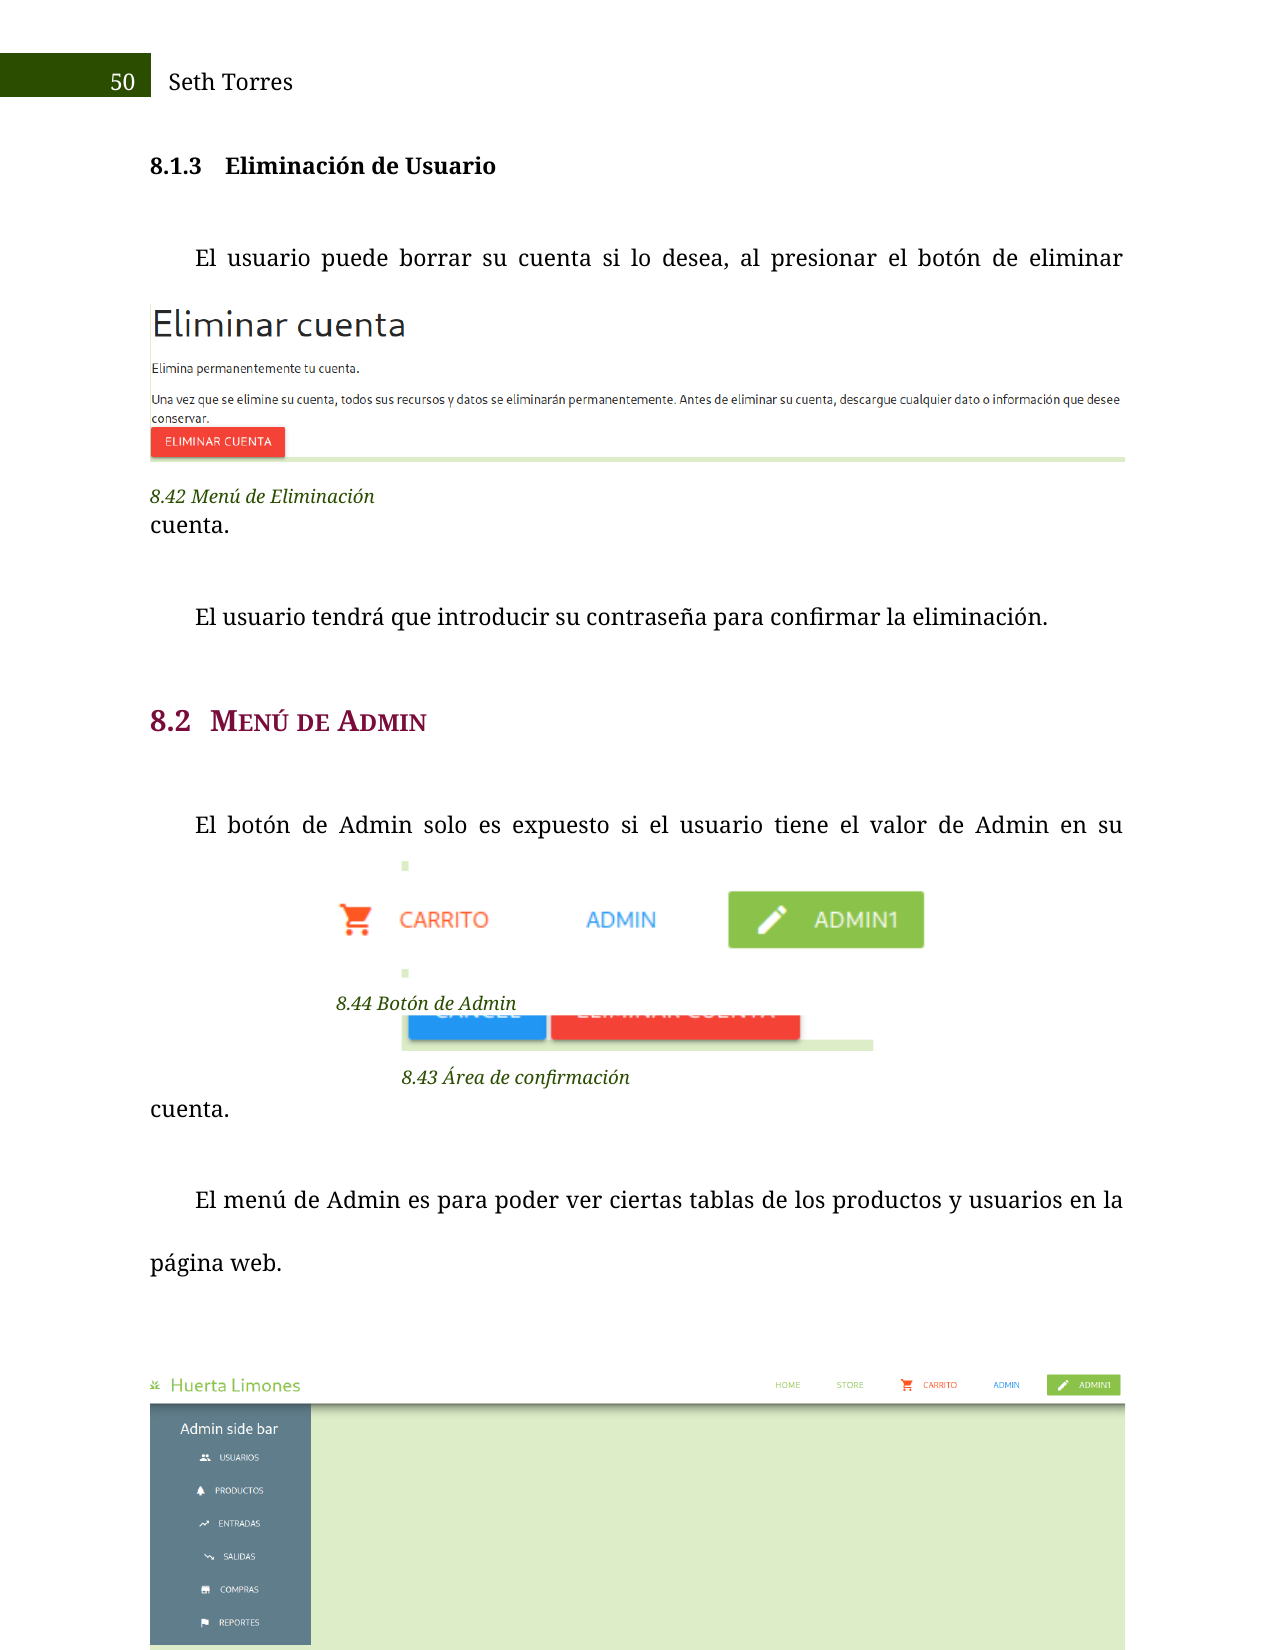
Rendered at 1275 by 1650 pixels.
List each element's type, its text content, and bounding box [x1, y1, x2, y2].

text El usuario tendrá que introducir su contraseña para confirmar la eliminación. [150, 601, 1125, 632]
picture [150, 1371, 1125, 1650]
picture [150, 304, 1125, 462]
text El menú de Admin es para poder ver ciertas tablas de los productos y usuarios en la página web. [150, 1184, 1125, 1278]
subtitle Eliminación de Usuario [150, 150, 1125, 181]
text El usuario puede borrar su cuenta si lo desea, al presionar el botón de eliminar cuenta. [150, 242, 1125, 304]
subtitle Menú de Admin [150, 701, 1125, 740]
picture [336, 861, 939, 977]
text El usuario puede borrar su cuenta si lo desea, al presionar el botón de eliminar cuenta. [150, 509, 1125, 540]
picture [401, 1016, 874, 1051]
